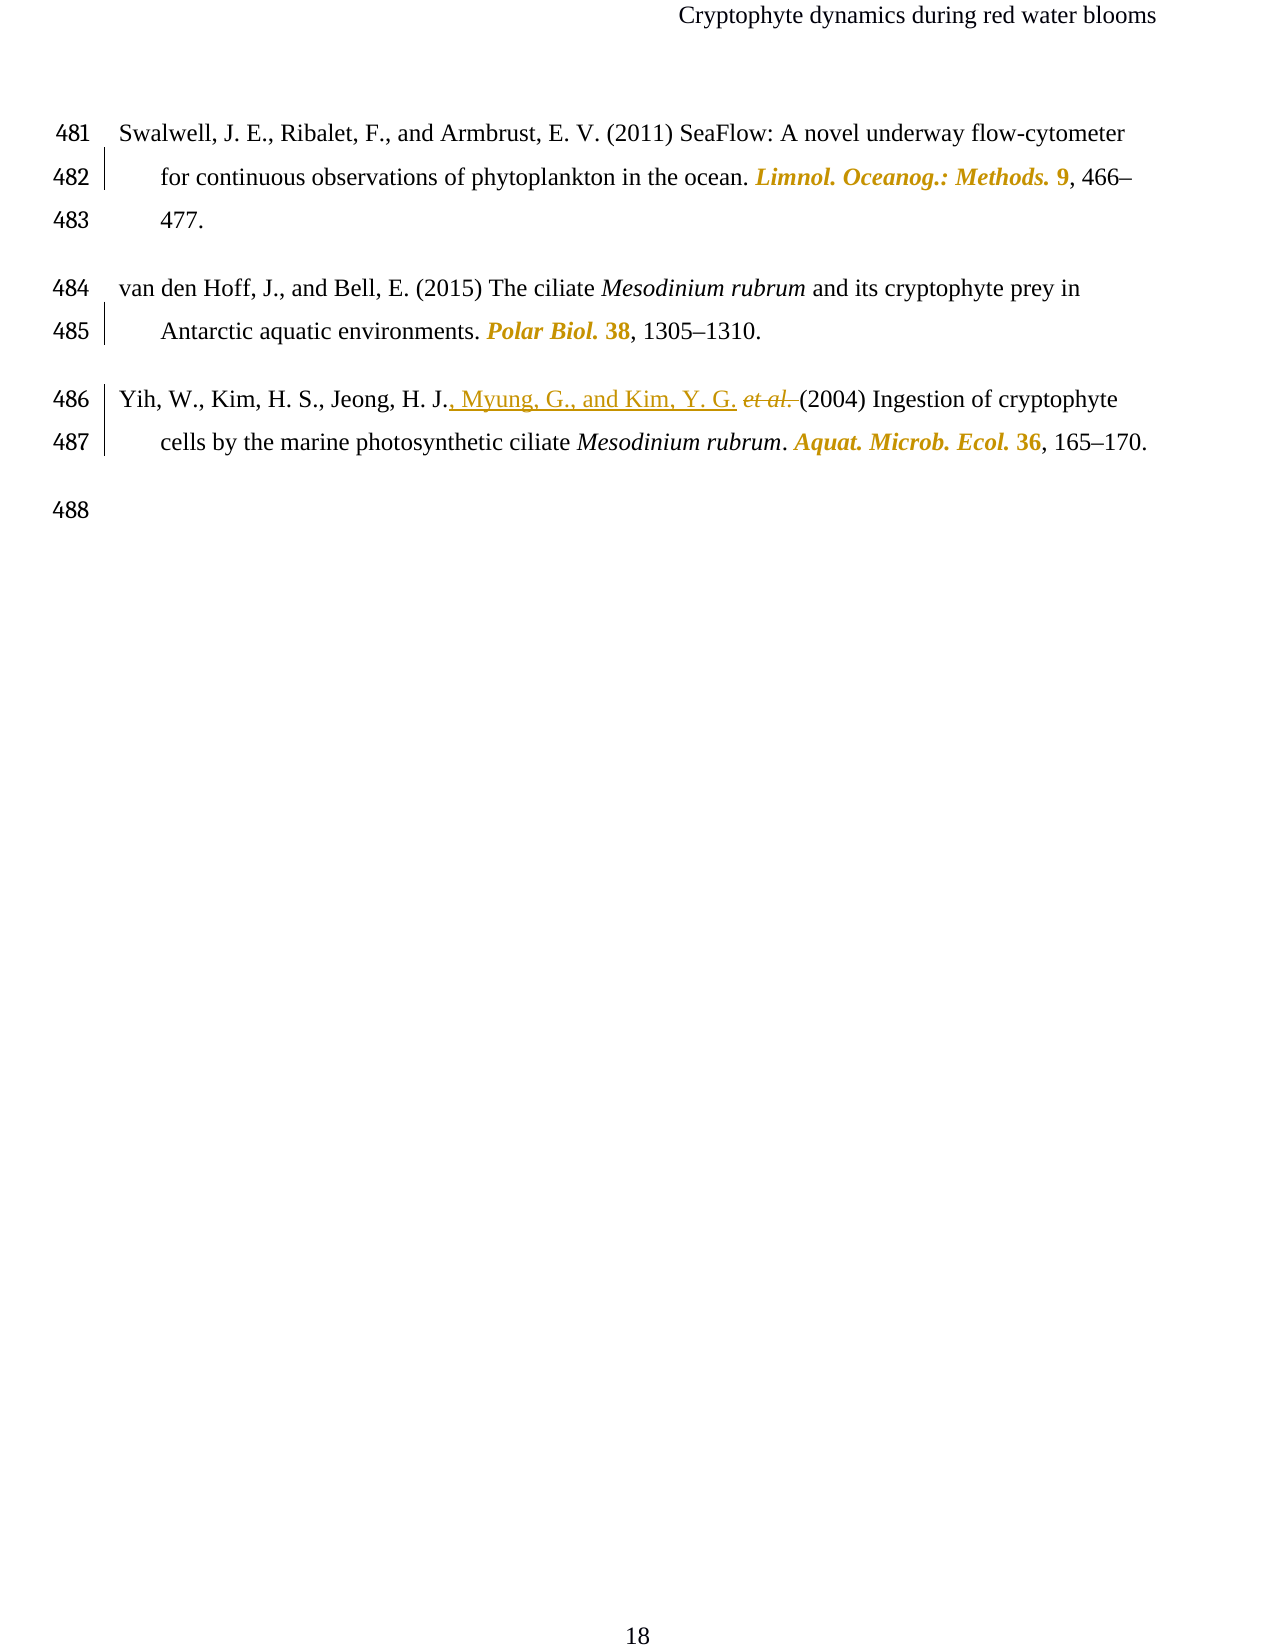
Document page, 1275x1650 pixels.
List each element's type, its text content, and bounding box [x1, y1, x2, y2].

text Yih, W., Kim, H. S., Jeong, H. J. (2004) Ingestion of cryptophyte cells by the marine photosynthetic ciliate Mesodinium rubrum. Aquat. Microb. Ecol. 36, 165–170. [118, 384, 1156, 456]
text van den Hoff, J., and Bell, E. (2015) The ciliate Mesodinium rubrum and its cryptophyte prey in Antarctic aquatic environments. Polar Biol. 38, 1305–1310. [118, 273, 1156, 345]
text Swalwell, J. E., Ribalet, F., and Armbrust, E. V. (2011) SeaFlow: A novel underway flow-cytometer for continuous observations of phytoplankton in the ocean. Limnol. Oceanog.: Methods. 9, 466–477. [118, 118, 1156, 233]
